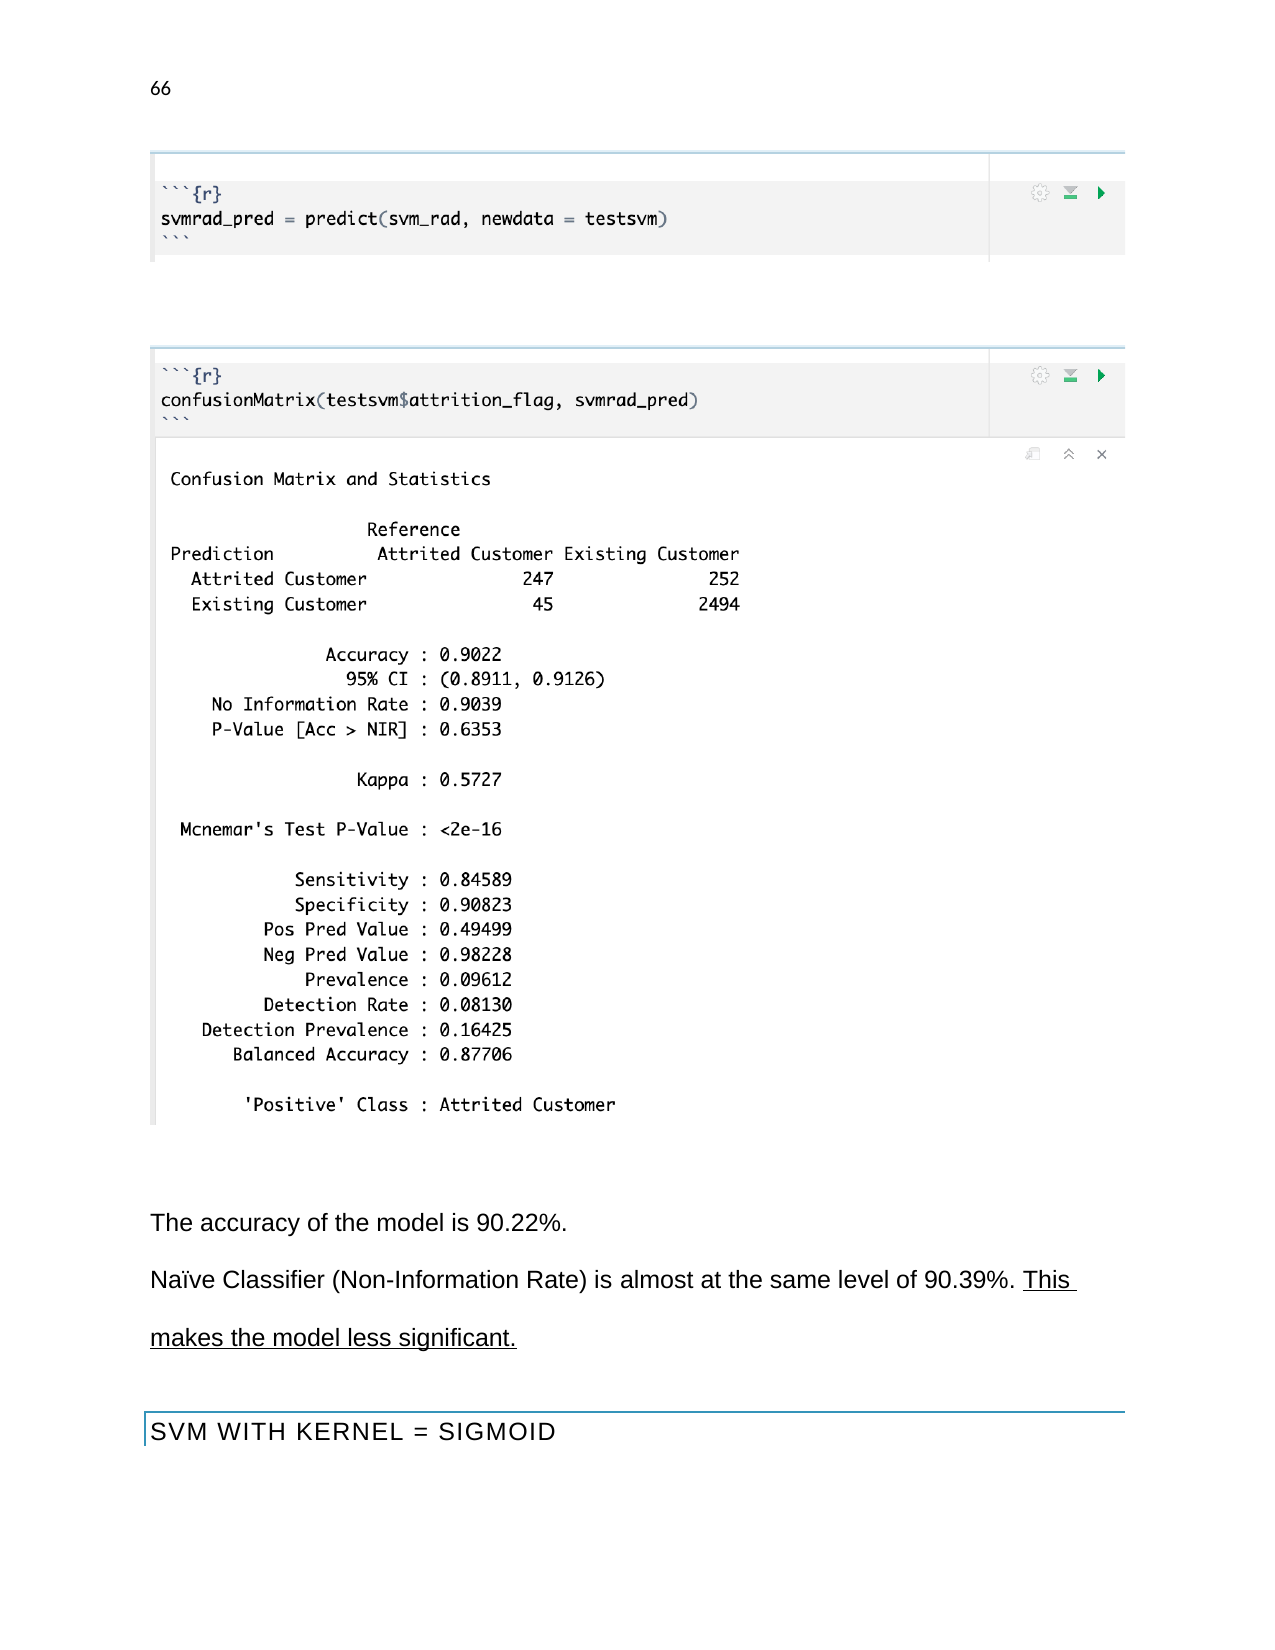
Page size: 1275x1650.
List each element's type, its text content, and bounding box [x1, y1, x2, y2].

text Naïve Classifier (Non-Information Rate) is almost at the same level of 90.39%. This makes the model less significant. [150, 1265, 1125, 1351]
text The accuracy of the model is 90.22%. [150, 1207, 1125, 1236]
picture [150, 150, 1125, 262]
picture [150, 345, 1125, 1125]
subtitle SVM with kernel = Sigmoid [146, 1413, 1125, 1446]
